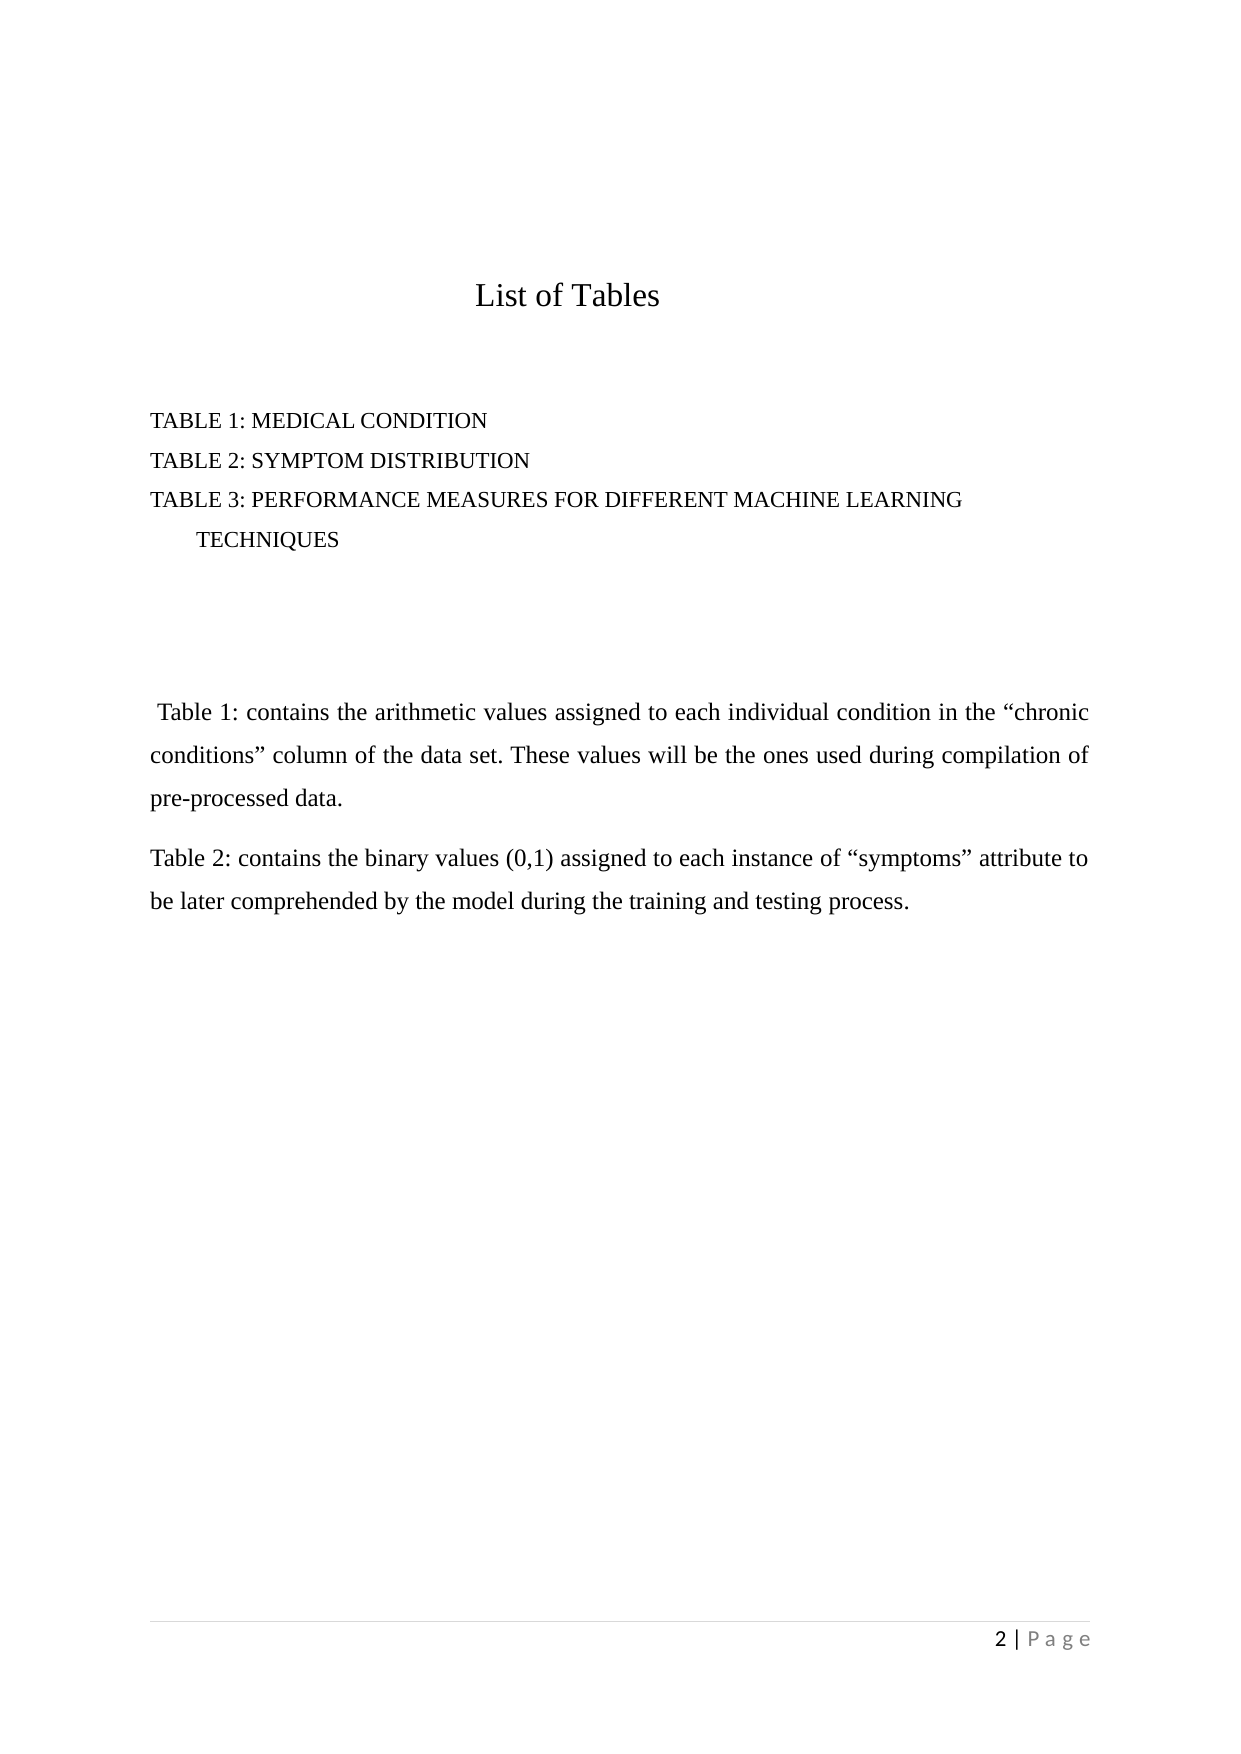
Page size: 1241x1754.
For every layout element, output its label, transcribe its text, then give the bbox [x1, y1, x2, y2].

subtitle List of Tables [150, 276, 1090, 314]
text Table 1: contains the arithmetic values assigned to each individual condition in the “chronic conditions” column of the data set. These values will be the ones used during compilation of pre-processed data. [150, 697, 1090, 812]
text Table 1: Medical Condition 16 [150, 407, 1090, 434]
text Table 3: Performance Measures for Different Machine Learning Techniques 28 [150, 486, 1090, 552]
text Table 2: Symptom Distribution 16 [150, 447, 1090, 473]
text Table 2: contains the binary values (0,1) assigned to each instance of “symptoms” attribute to be later comprehended by the model during the training and testing process. [150, 843, 1090, 915]
